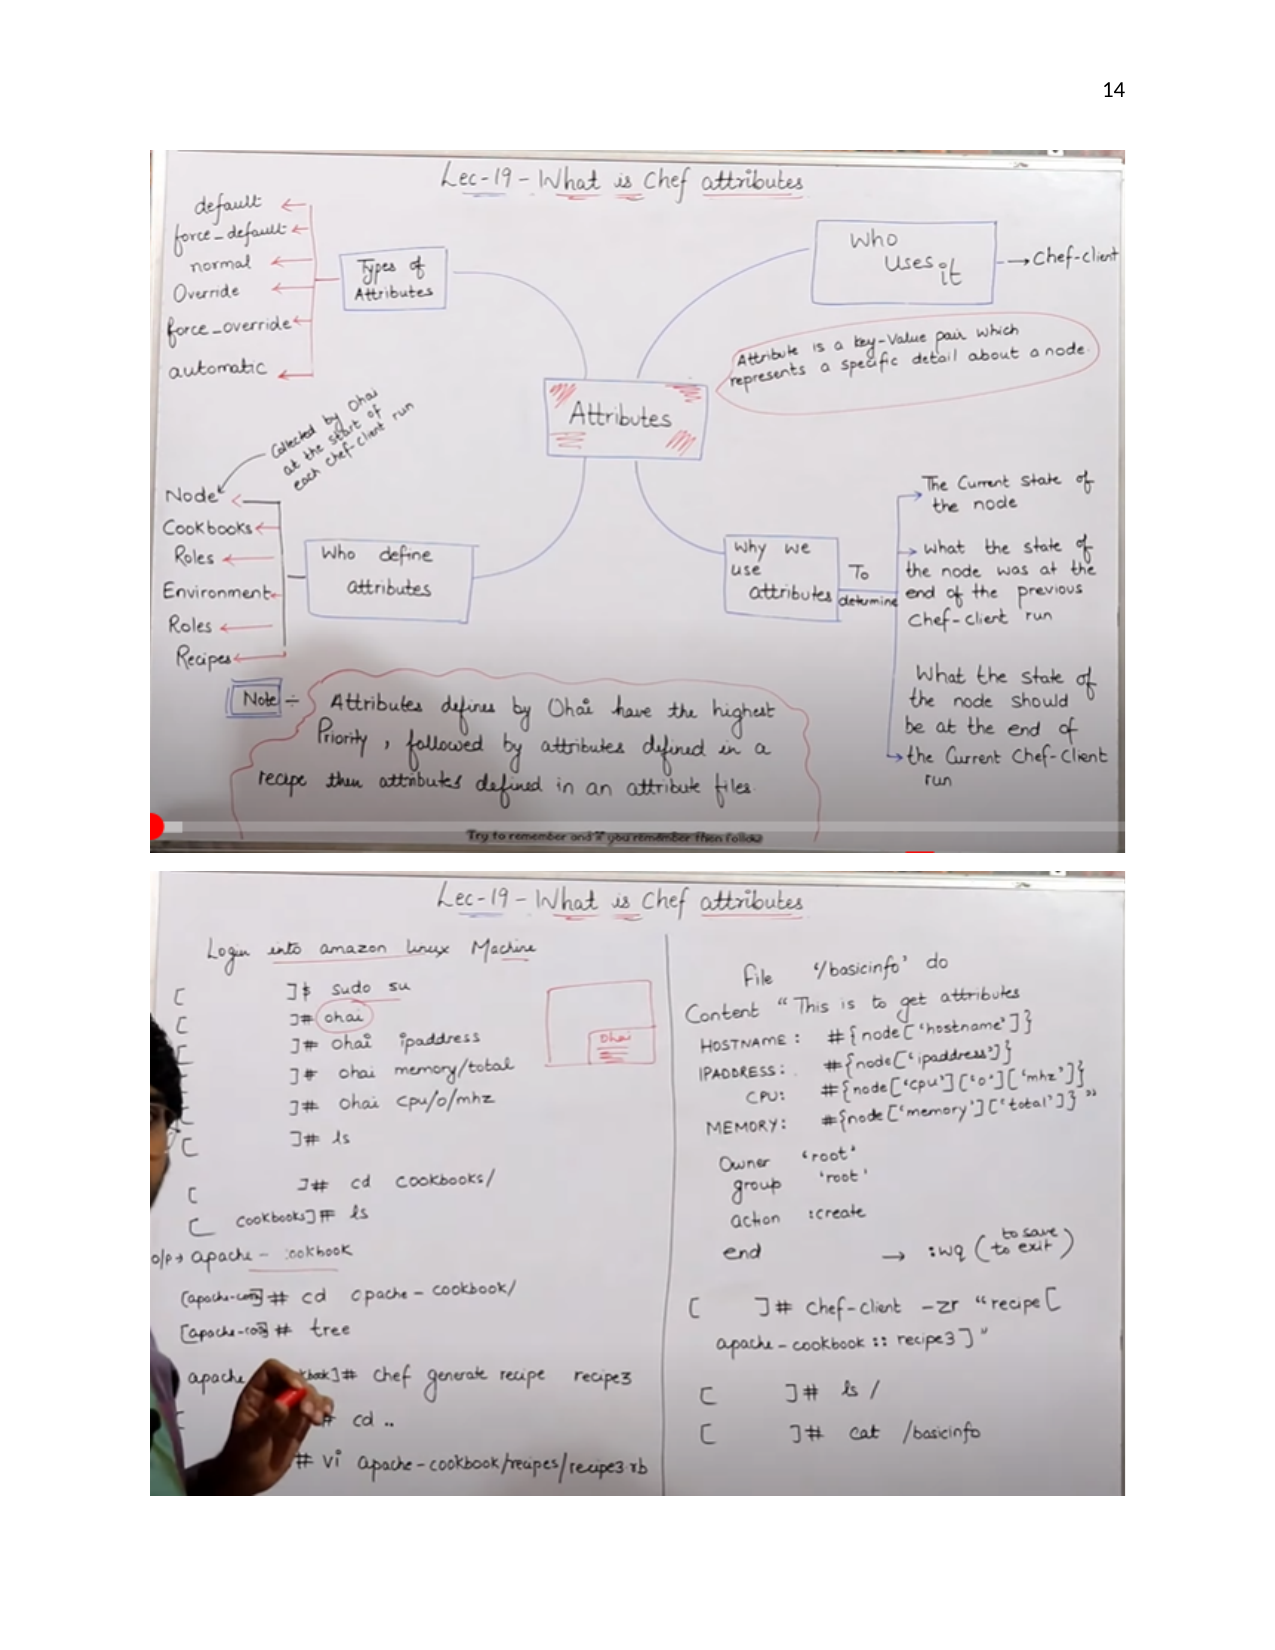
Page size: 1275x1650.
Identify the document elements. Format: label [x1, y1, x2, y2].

picture [150, 871, 1125, 1496]
picture [150, 150, 1125, 853]
